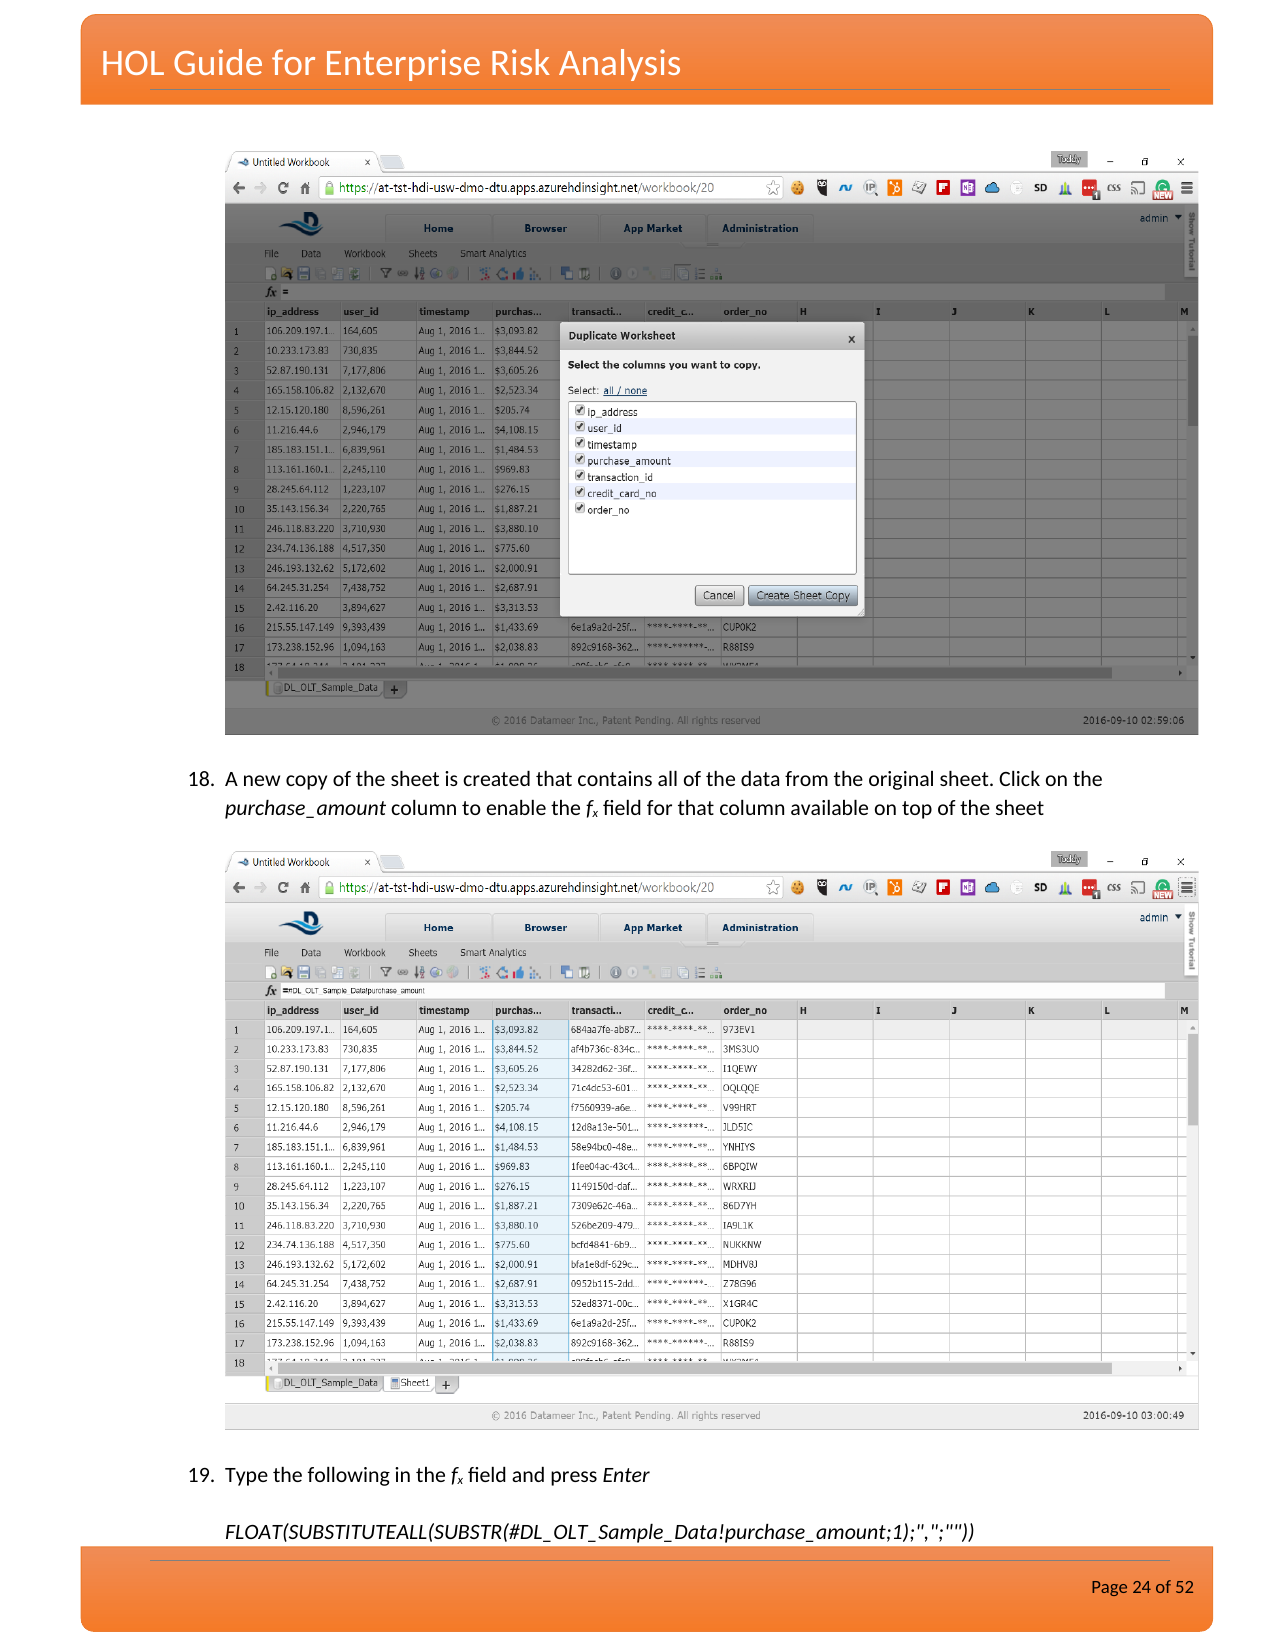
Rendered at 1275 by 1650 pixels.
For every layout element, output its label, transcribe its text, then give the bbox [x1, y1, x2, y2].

list A new copy of the sheet is created that contains all of the data from the original sheet. Click on the purchase_amount column to enable the fx field for that column available on top of the sheet [187, 766, 1170, 821]
picture [225, 851, 1199, 1430]
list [187, 1461, 1170, 1545]
picture [225, 151, 1199, 735]
